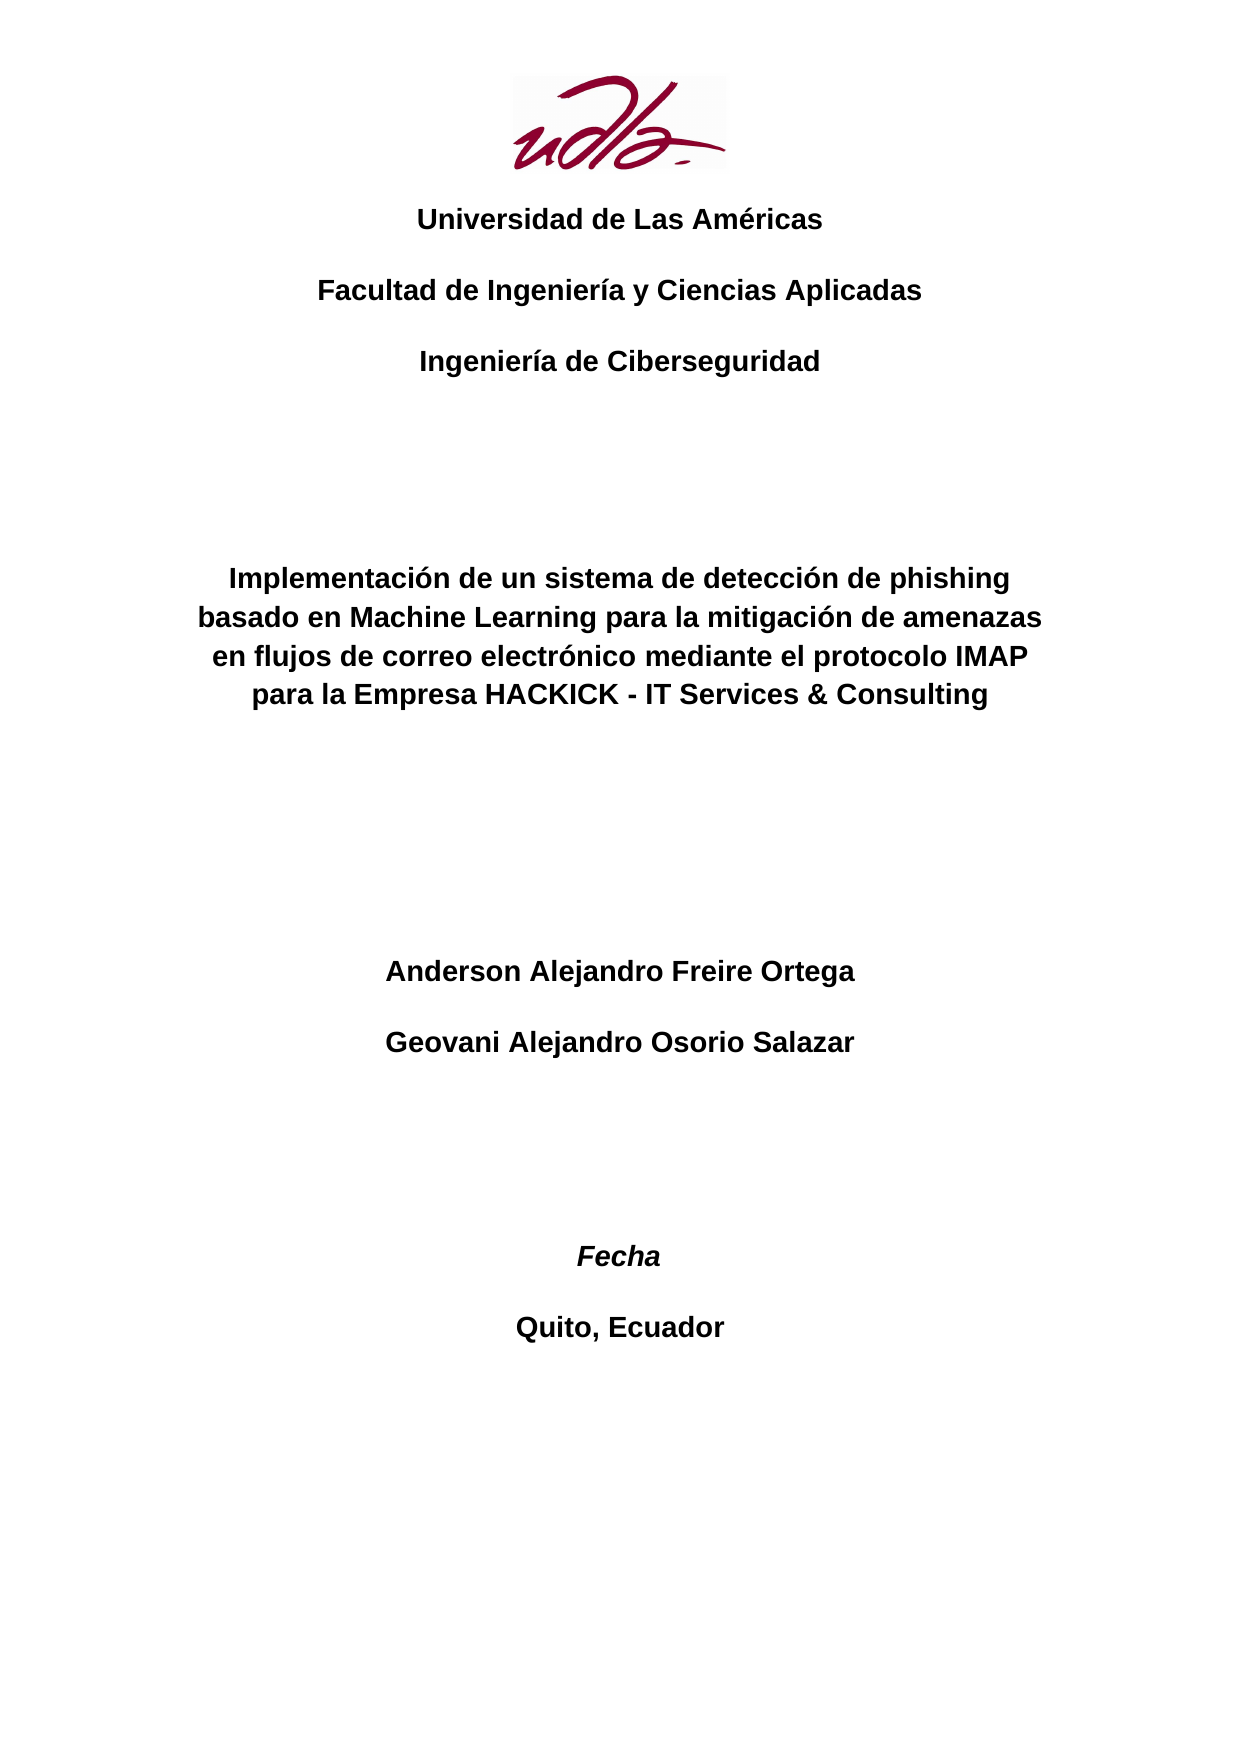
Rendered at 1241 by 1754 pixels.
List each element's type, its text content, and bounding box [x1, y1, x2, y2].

picture [509, 73, 731, 174]
text Fecha [177, 1239, 1063, 1272]
text Ingeniería de Ciberseguridad [177, 344, 1063, 377]
text Quito, Ecuador [177, 1310, 1063, 1343]
text Geovani Alejandro Osorio Salazar [177, 1025, 1063, 1059]
text Facultad de Ingeniería y Ciencias Aplicadas [177, 273, 1063, 306]
text Universidad de Las Américas [177, 202, 1063, 235]
text Implementación de un sistema de detección de phishing basado en Machine Learning para la mitigación de amenazas en flujos de correo electrónico mediante el protocolo IMAP para la Empresa HACKICK - IT Services & Consulting [177, 562, 1063, 711]
text Anderson Alejandro Freire Ortega [177, 954, 1063, 988]
